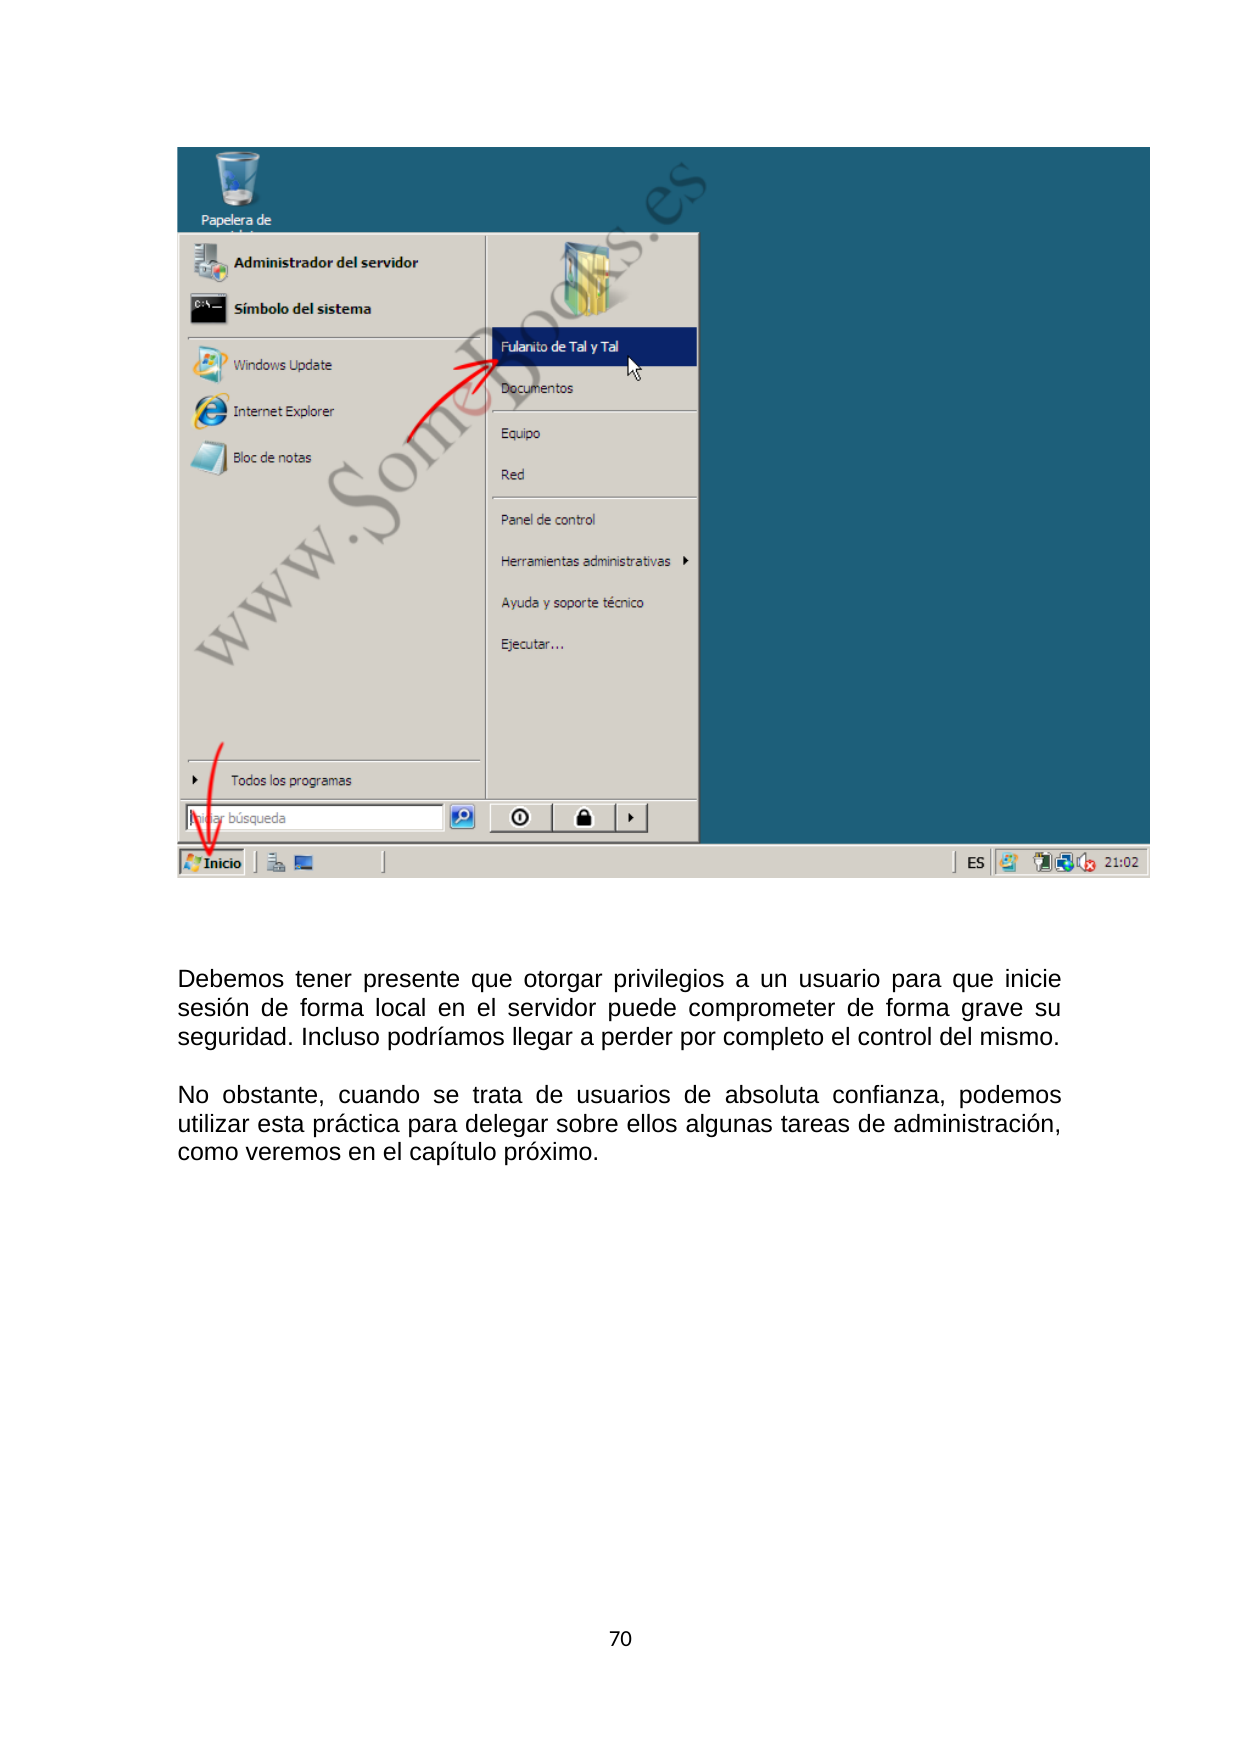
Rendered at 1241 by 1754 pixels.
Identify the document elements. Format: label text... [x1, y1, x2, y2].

picture [177, 147, 1150, 878]
text Debemos tener presente que otorgar privilegios a un usuario para que inicie sesión de forma local en el servidor puede comprometer de forma grave su seguridad. Incluso podríamos llegar a perder por completo el control del mismo. [177, 964, 1063, 1051]
text No obstante, cuando se trata de usuarios de absoluta confianza, podemos utilizar esta práctica para delegar sobre ellos algunas tareas de administración, como veremos en el capítulo próximo. [177, 1080, 1063, 1166]
